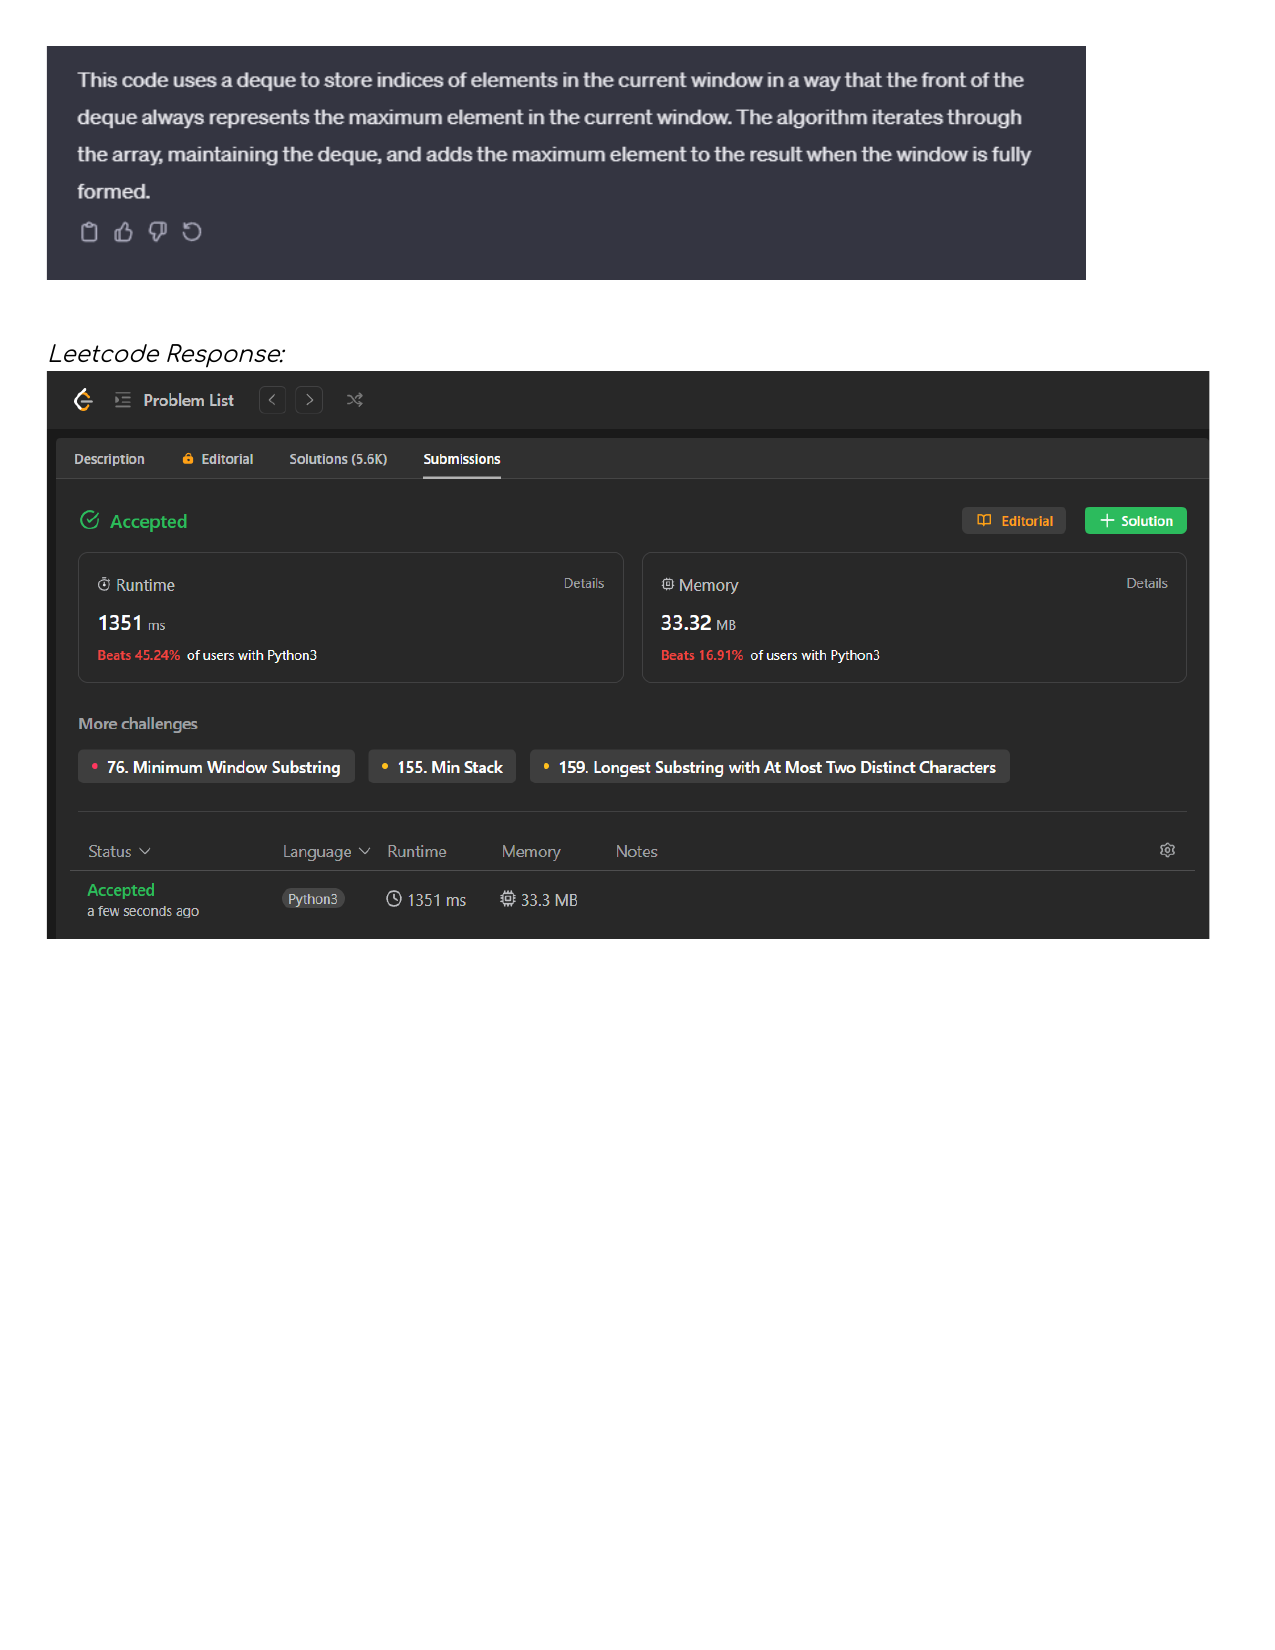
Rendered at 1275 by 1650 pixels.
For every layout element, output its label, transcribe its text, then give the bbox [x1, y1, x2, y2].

picture [46, 46, 1086, 280]
picture [46, 371, 1210, 939]
subtitle Leetcode Response: [47, 342, 1209, 368]
